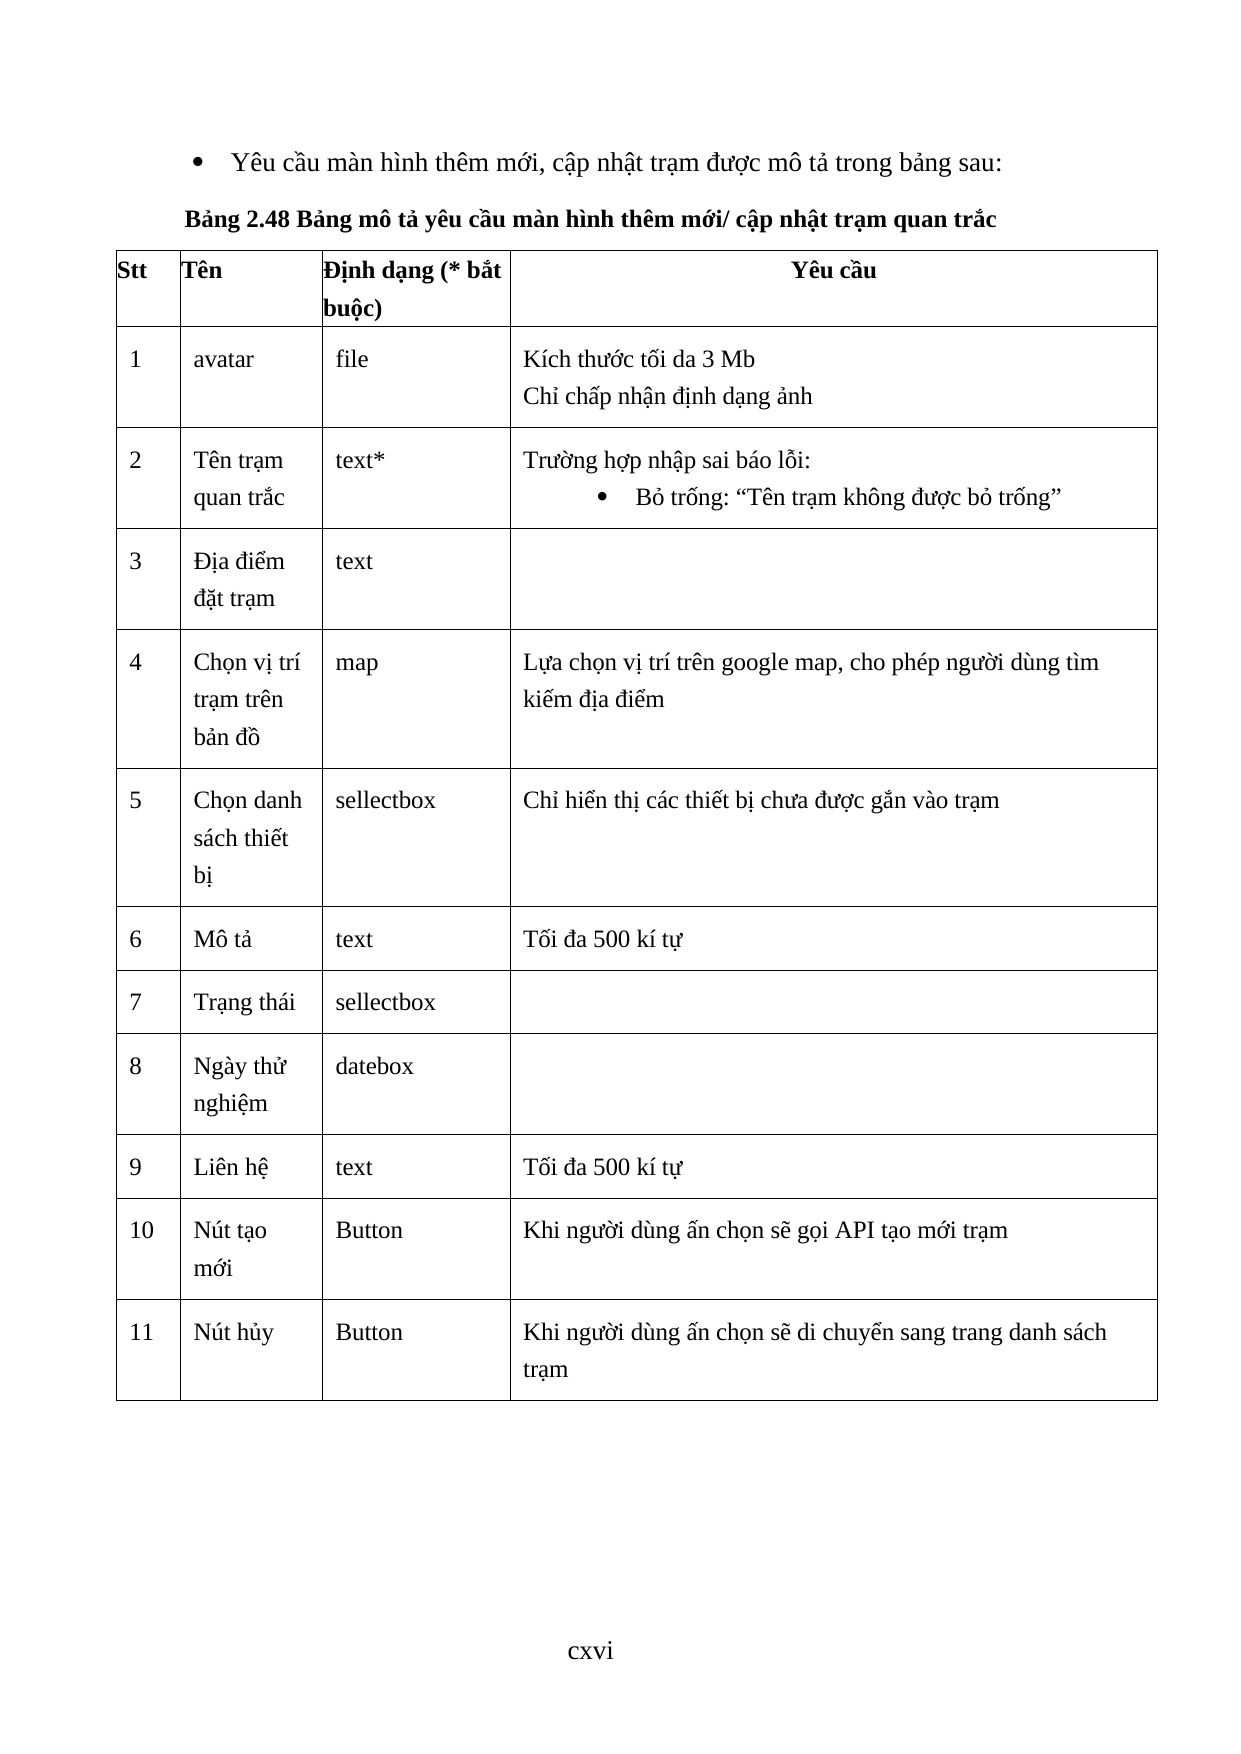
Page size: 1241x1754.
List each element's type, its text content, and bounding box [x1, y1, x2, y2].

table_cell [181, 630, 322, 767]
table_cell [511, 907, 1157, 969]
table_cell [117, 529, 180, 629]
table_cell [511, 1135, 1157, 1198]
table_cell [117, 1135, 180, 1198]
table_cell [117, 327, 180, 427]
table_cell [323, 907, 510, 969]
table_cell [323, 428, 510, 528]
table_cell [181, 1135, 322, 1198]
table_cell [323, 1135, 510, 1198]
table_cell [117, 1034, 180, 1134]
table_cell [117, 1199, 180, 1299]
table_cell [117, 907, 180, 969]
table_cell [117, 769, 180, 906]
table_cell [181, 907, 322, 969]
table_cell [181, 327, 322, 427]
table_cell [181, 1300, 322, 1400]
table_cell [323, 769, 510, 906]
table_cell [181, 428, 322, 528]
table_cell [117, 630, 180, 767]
list Yêu cầu màn hình thêm mới, cập nhật trạm được mô tả trong bảng sau: [193, 143, 1063, 181]
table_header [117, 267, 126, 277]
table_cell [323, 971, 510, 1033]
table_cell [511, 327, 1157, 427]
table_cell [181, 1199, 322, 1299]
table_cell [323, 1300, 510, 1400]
text Bảng 2.48 Bảng mô tả yêu cầu màn hình thêm mới/ cập nhật trạm quan trắc [118, 200, 1063, 237]
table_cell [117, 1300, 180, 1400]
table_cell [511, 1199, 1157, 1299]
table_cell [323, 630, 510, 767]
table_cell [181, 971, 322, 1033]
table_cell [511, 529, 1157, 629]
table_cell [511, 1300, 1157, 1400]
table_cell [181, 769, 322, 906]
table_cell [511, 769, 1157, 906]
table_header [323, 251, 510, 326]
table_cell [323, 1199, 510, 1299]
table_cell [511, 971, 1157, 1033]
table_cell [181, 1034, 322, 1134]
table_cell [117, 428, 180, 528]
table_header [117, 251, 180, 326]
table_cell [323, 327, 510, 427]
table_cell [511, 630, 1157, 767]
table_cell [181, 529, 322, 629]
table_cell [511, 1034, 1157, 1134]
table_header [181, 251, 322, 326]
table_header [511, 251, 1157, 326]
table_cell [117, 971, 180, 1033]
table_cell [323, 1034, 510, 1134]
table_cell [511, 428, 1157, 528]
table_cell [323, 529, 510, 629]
